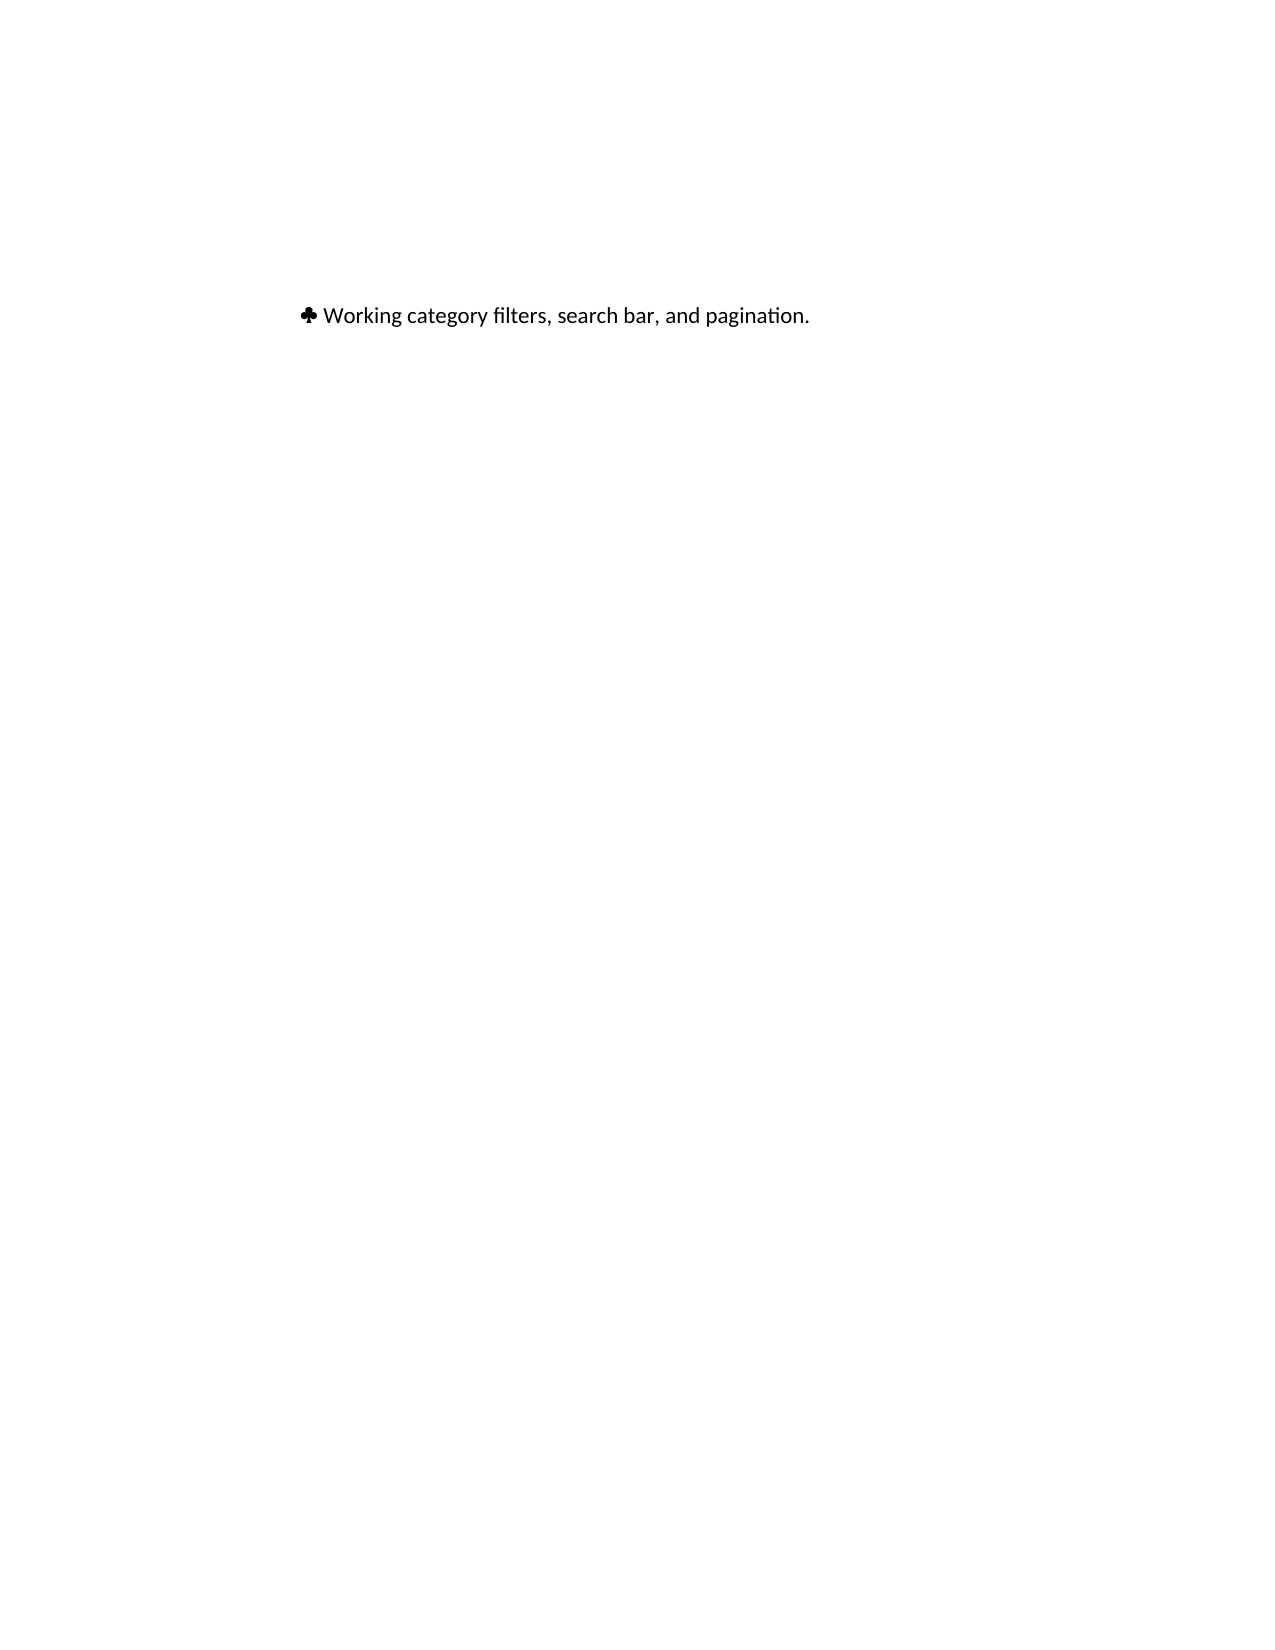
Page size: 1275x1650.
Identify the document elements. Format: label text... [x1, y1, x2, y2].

list Working category filters, search bar, and pagination. [225, 301, 1125, 329]
